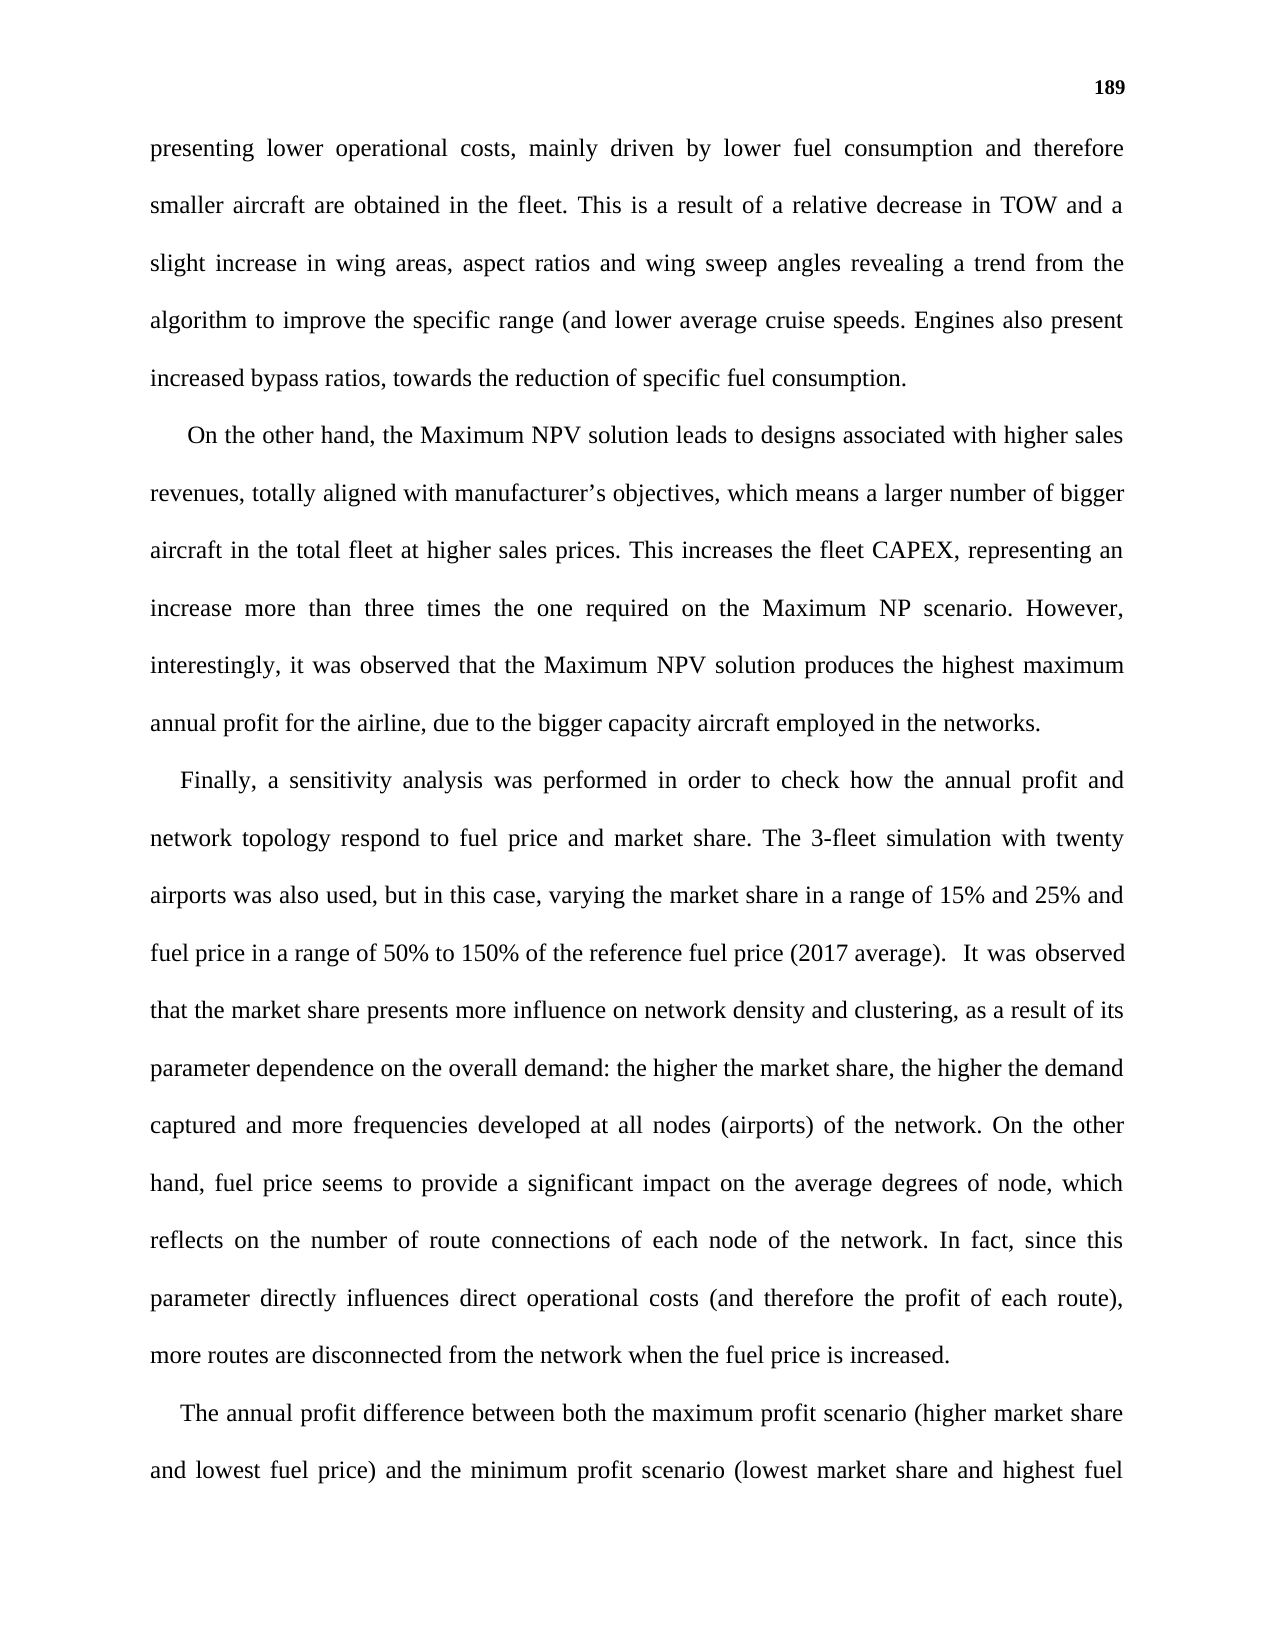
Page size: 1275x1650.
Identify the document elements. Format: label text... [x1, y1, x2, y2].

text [150, 1398, 1125, 1484]
text On the other hand, the Maximum NPV solution leads to designs associated with higher sales revenues, totally aligned with manufacturer’s objectives, which means a larger number of bigger aircraft in the total fleet at higher sales prices. This increases the fleet CAPEX, representing an increase more than three times the one required on the Maximum NP scenario. However, interestingly, it was observed that the Maximum NPV solution produces the highest maximum annual profit for the airline, due to the bigger capacity aircraft employed in the networks. [150, 420, 1125, 737]
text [150, 133, 1125, 392]
text Finally, a sensitivity analysis was performed in order to check how the annual profit and network topology respond to fuel price and market share. The 3-fleet simulation with twenty airports was also used, but in this case, varying the market share in a range of 15% and 25% and fuel price in a range of 50% to 150% of the reference fuel price (2017 average). It was observed that the market share presents more influence on network density and clustering, as a result of its parameter dependence on the overall demand: the higher the market share, the higher the demand captured and more frequencies developed at all nodes (airports) of the network. On the other hand, fuel price seems to provide a significant impact on the average degrees of node, which reflects on the number of route connections of each node of the network. In fact, since this parameter directly influences direct operational costs (and therefore the profit of each route), more routes are disconnected from the network when the fuel price is increased. [150, 765, 1125, 1369]
